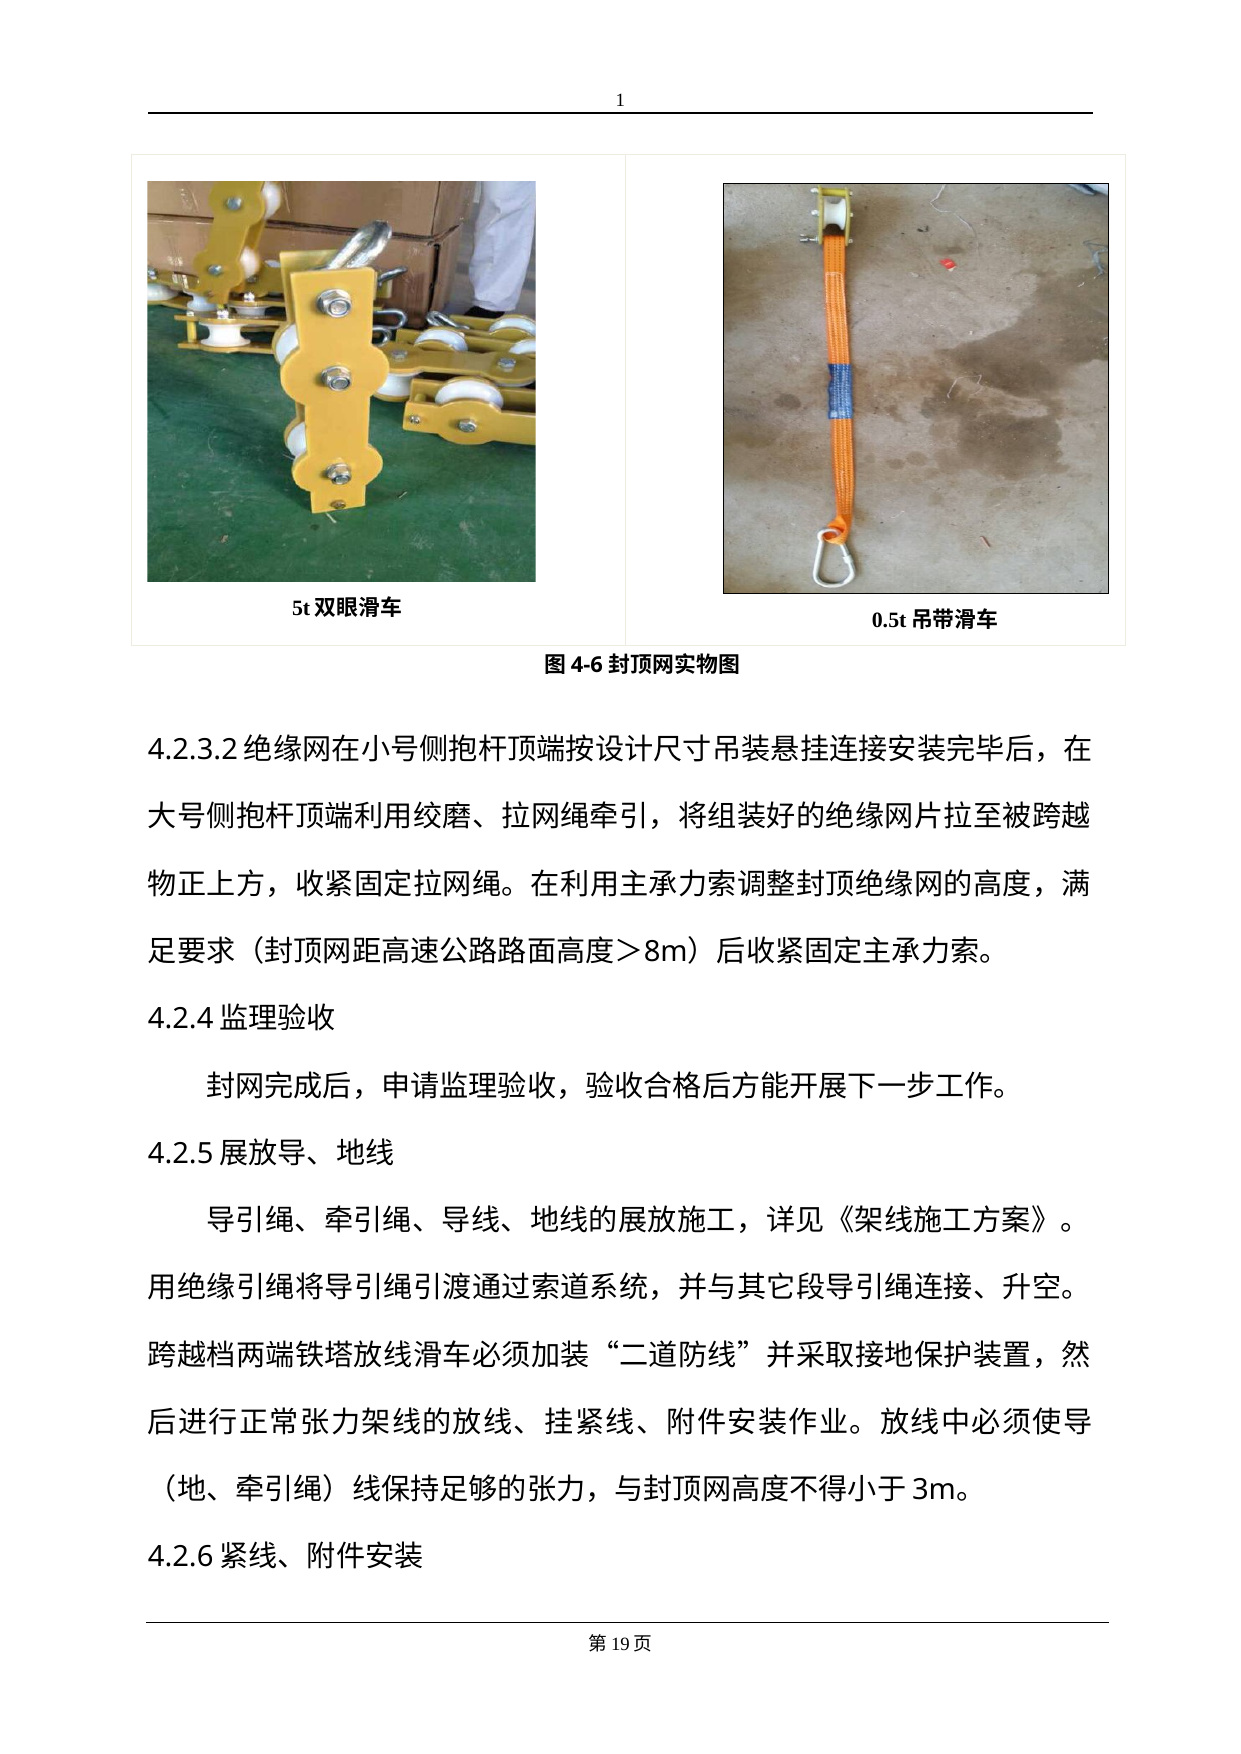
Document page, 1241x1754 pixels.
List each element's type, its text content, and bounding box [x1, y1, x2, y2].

text 4.2.3.2绝缘网在小号侧抱杆顶端按设计尺寸吊装悬挂连接安装完毕后，在大号侧抱杆顶端利用绞磨、拉网绳牵引，将组装好的绝缘网片拉至被跨越物正上方，收紧固定拉网绳。在利用主承力索调整封顶绝缘网的高度，满足要求（封顶网距高速公路路面高度＞8m）后收紧固定主承力索。 [148, 713, 1093, 982]
text 导引绳、牵引绳、导线、地线的展放施工，详见《架线施工方案》。用绝缘引绳将导引绳引渡通过索道系统，并与其它段导引绳连接、升空。跨越档两端铁塔放线滑车必须加装“二道防线”并采取接地保护装置，然后进行正常张力架线的放线、挂紧线、附件安装作业。放线中必须使导（地、牵引绳）线保持足够的张力，与封顶网高度不得小于3m。 [148, 1184, 1093, 1521]
table_cell [626, 155, 1125, 645]
text 4.2.4监理验收 [148, 982, 1093, 1049]
table_cell [132, 155, 625, 645]
picture [147, 181, 536, 582]
picture [724, 184, 1108, 593]
text 4.2.6紧线、附件安装 [148, 1521, 1093, 1588]
text 封网完成后，申请监理验收，验收合格后方能开展下一步工作。 [148, 1049, 1093, 1117]
text 图4-6 封顶网实物图 [191, 646, 1093, 679]
text 4.2.5展放导、地线 [148, 1117, 1093, 1184]
